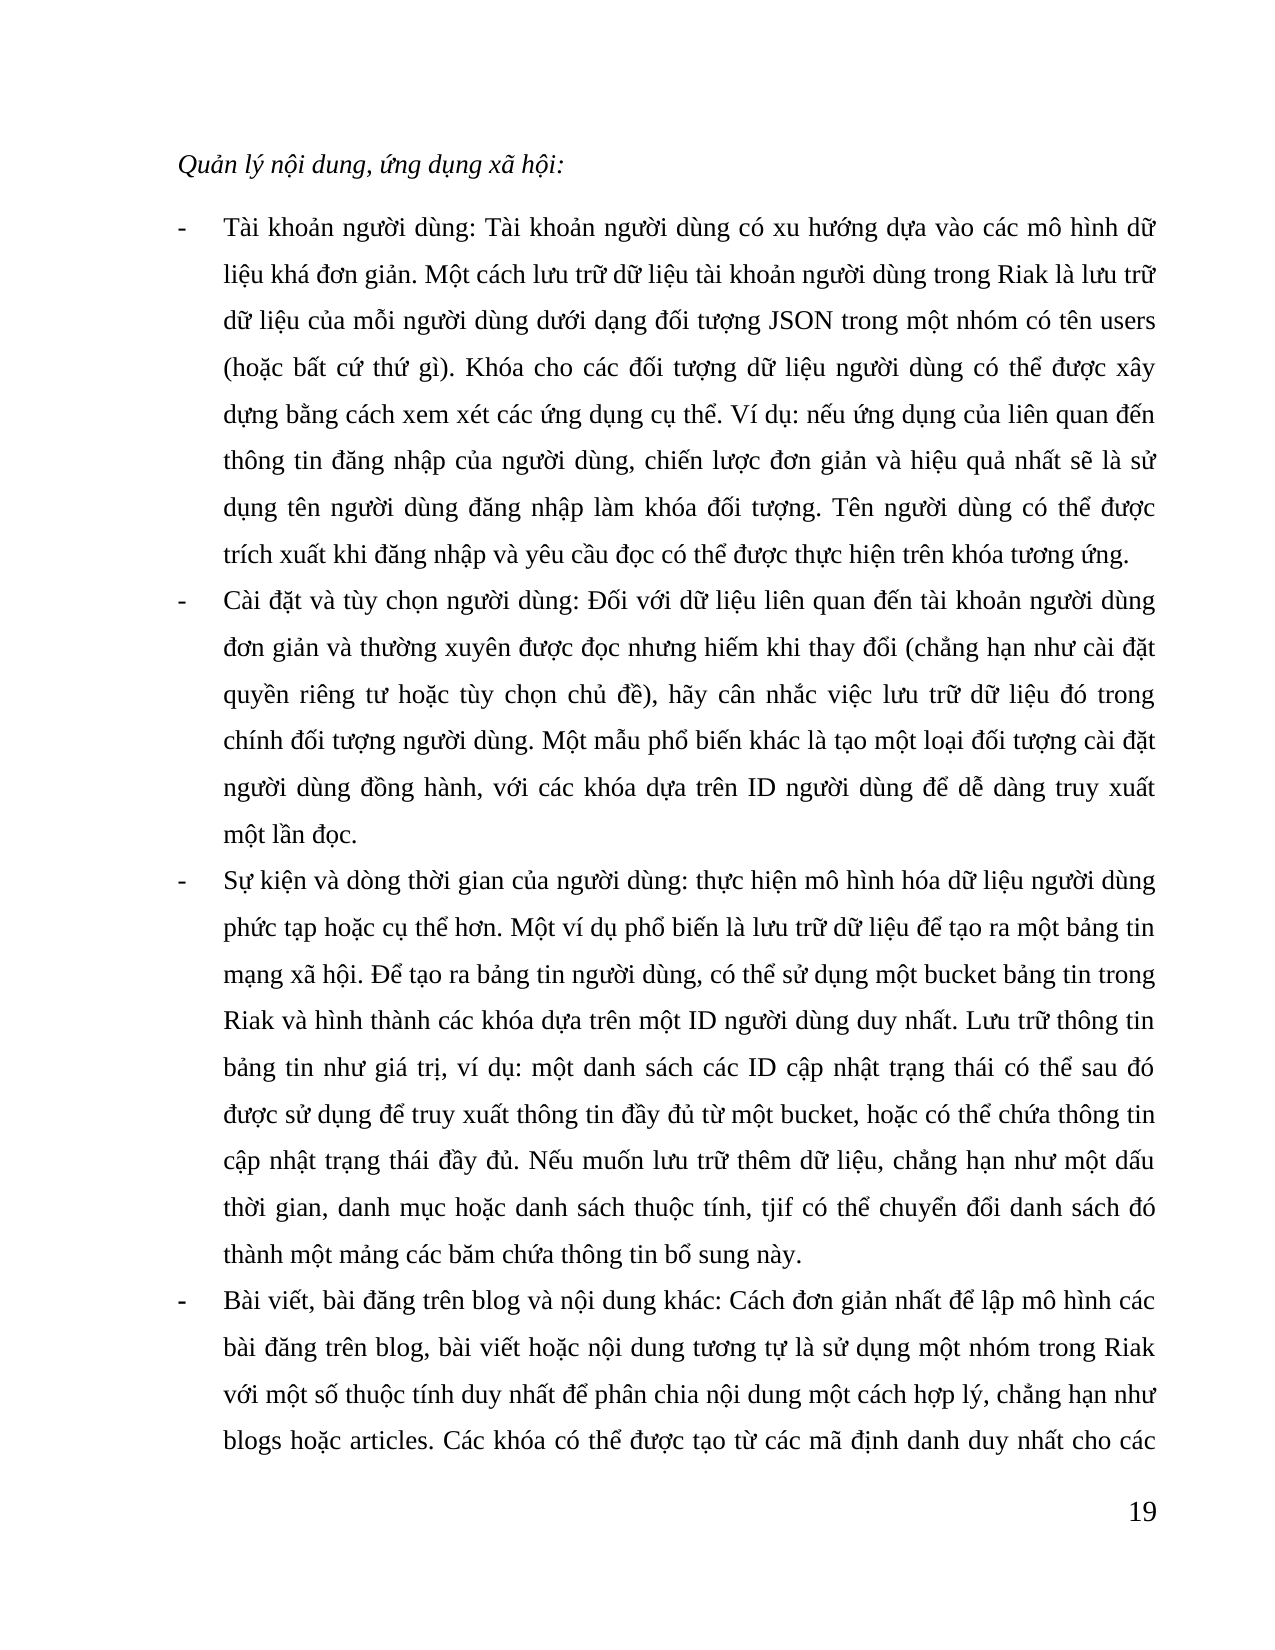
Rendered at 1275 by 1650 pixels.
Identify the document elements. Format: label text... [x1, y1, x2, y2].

text Quản lý nội dung, ứng dụng xã hội: [177, 148, 1157, 179]
list Sự kiện và dòng thời gian của người dùng: thực hiện mô hình hóa dữ liệu người dùng phức tạp hoặc cụ thể hơn. Một ví dụ phổ biến là lưu trữ dữ liệu để tạo ra một bảng tin mạng xã hội. Để tạo ra bảng tin người dùng, có thể sử dụng một bucket bảng tin trong Riak và hình thành các khóa dựa trên một ID người dùng duy nhất. Lưu trữ thông tin bảng tin như giá trị, ví dụ: một danh sách các ID cập nhật trạng thái có thể sau đó được sử dụng để truy xuất thông tin đầy đủ từ một bucket, hoặc có thể chứa thông tin cập nhật trạng thái đầy đủ. Nếu muốn lưu trữ thêm dữ liệu, chẳng hạn như một dấu thời gian, danh mục hoặc danh sách thuộc tính, tjif có thể chuyển đổi danh sách đó thành một mảng các băm chứa thông tin bổ sung này. [177, 864, 1157, 1269]
list Cài đặt và tùy chọn người dùng: Đối với dữ liệu liên quan đến tài khoản người dùng đơn giản và thường xuyên được đọc nhưng hiếm khi thay đổi (chẳng hạn như cài đặt quyền riêng tư hoặc tùy chọn chủ đề), hãy cân nhắc việc lưu trữ dữ liệu đó trong chính đối tượng người dùng. Một mẫu phổ biến khác là tạo một loại đối tượng cài đặt người dùng đồng hành, với các khóa dựa trên ID người dùng để dễ dàng truy xuất một lần đọc. [177, 584, 1157, 849]
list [177, 1284, 1157, 1456]
list Tài khoản người dùng: Tài khoản người dùng có xu hướng dựa vào các mô hình dữ liệu khá đơn giản. Một cách lưu trữ dữ liệu tài khoản người dùng trong Riak là lưu trữ dữ liệu của mỗi người dùng dưới dạng đối tượng JSON trong một nhóm có tên users (hoặc bất cứ thứ gì). Khóa cho các đối tượng dữ liệu người dùng có thể được xây dựng bằng cách xem xét các ứng dụng cụ thể. Ví dụ: nếu ứng dụng của liên quan đến thông tin đăng nhập của người dùng, chiến lược đơn giản và hiệu quả nhất sẽ là sử dụng tên người dùng đăng nhập làm khóa đối tượng. Tên người dùng có thể được trích xuất khi đăng nhập và yêu cầu đọc có thể được thực hiện trên khóa tương ứng. [177, 211, 1157, 569]
